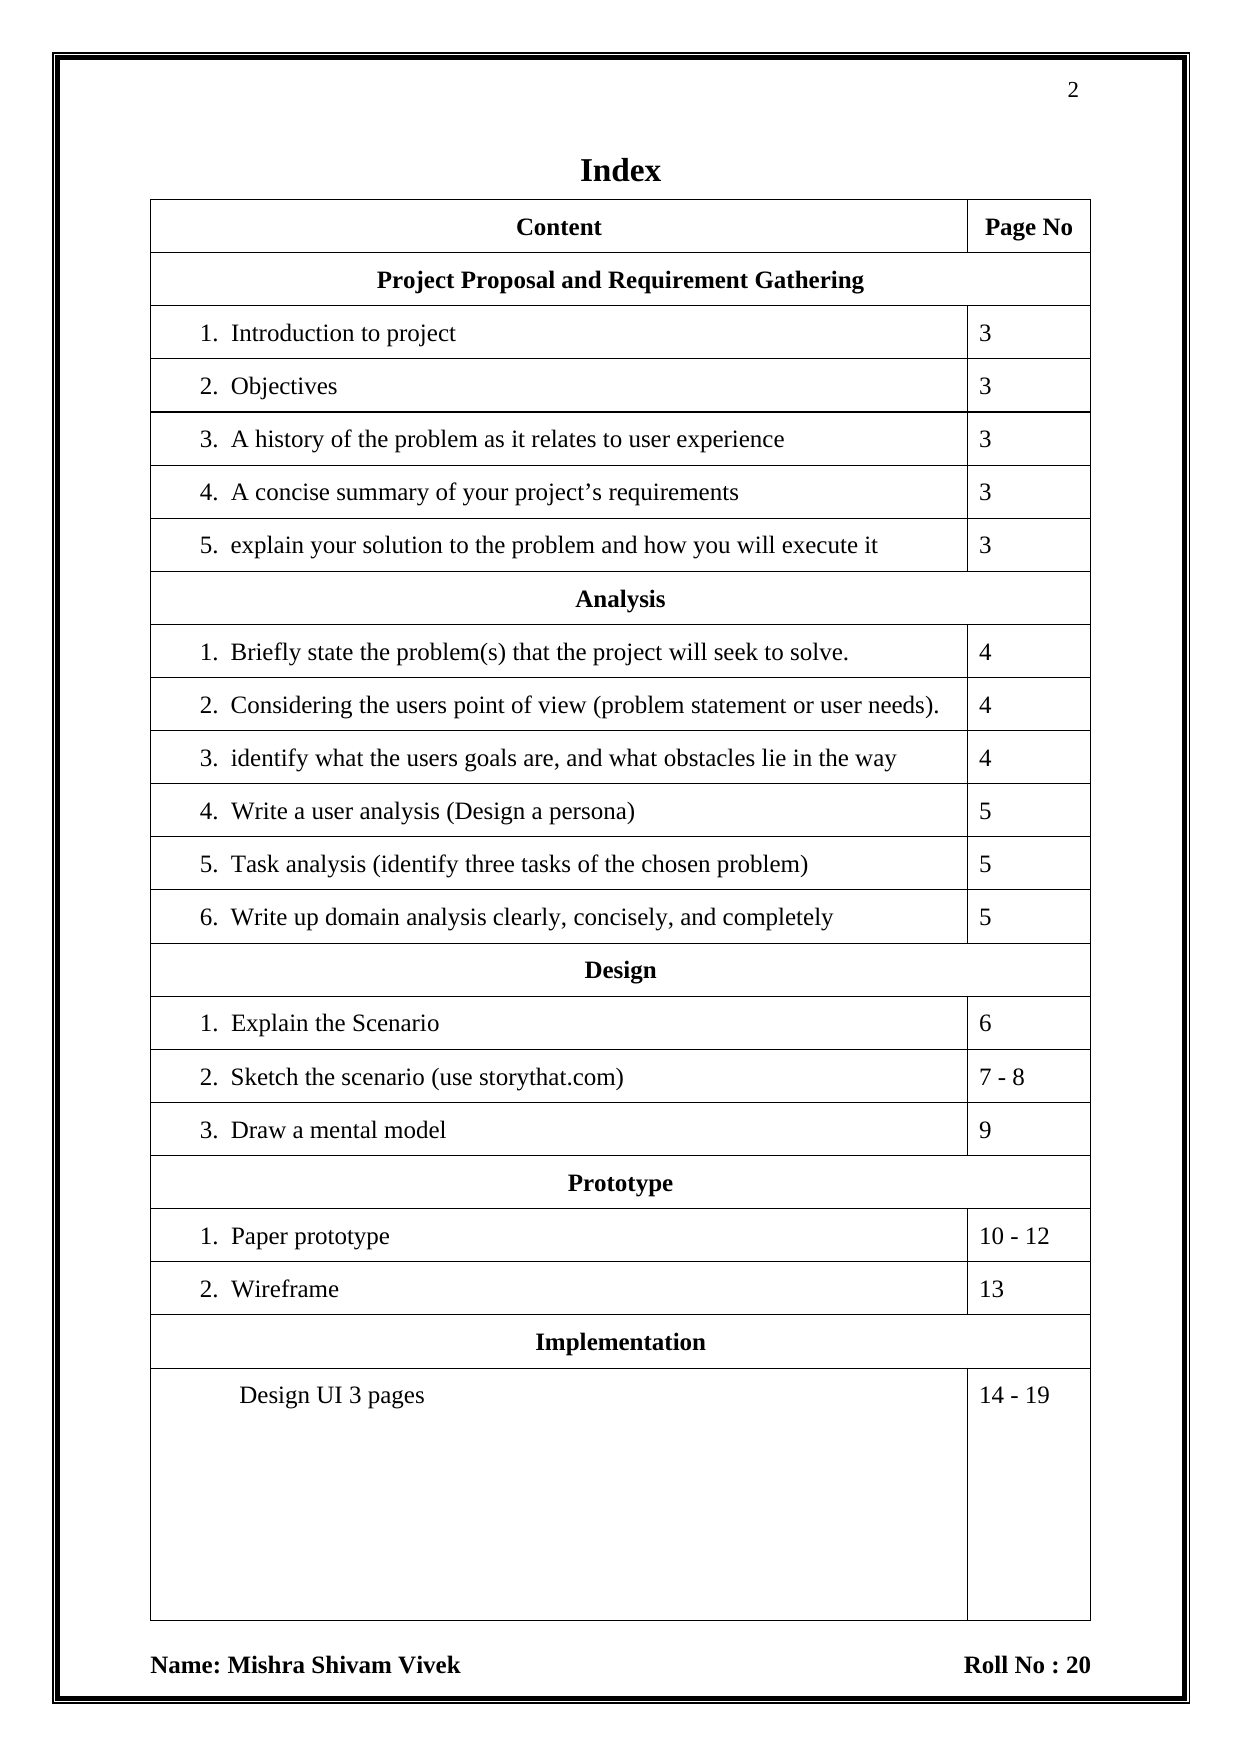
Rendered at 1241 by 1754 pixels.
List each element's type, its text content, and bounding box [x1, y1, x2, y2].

table_cell Project Proposal and Requirement Gathering [151, 253, 1090, 305]
table_cell 6. Write up domain analysis clearly, concisely, and completely [151, 890, 967, 942]
table_cell Design [151, 944, 1090, 996]
table_cell 3 [968, 359, 1090, 411]
table_header Page No [968, 200, 1090, 252]
table_cell 4 [968, 625, 1090, 677]
table_cell 4 [968, 731, 1090, 783]
table_cell 1. Explain the Scenario [151, 997, 967, 1049]
table_cell 3 [968, 306, 1090, 358]
table_cell 2. Objectives [151, 359, 967, 411]
table_cell 3. A history of the problem as it relates to user experience [151, 413, 967, 464]
table_cell 7 - 8 [968, 1050, 1090, 1102]
table_cell 6 [968, 997, 1090, 1049]
table_cell 3. identify what the users goals are, and what obstacles lie in the way [151, 731, 967, 783]
table_cell 9 [968, 1103, 1090, 1155]
table_cell Analysis [151, 572, 1090, 624]
table_cell 5 [968, 890, 1090, 942]
table_cell 5 [968, 784, 1090, 836]
table_cell 4 [968, 678, 1090, 730]
table_cell 2. Sketch the scenario (use storythat.com) [151, 1050, 967, 1102]
table_cell Design UI 3 pages [151, 1369, 967, 1620]
table_cell 3. Draw a mental model [151, 1103, 967, 1155]
table_cell 13 [968, 1262, 1090, 1314]
subtitle Index [488, 150, 752, 188]
table_cell 1. Introduction to project [151, 306, 967, 358]
table_cell 14 - 19 [968, 1369, 1090, 1620]
table_cell 2. Wireframe [151, 1262, 967, 1314]
table_cell Implementation [151, 1315, 1090, 1367]
table_cell 5. explain your solution to the problem and how you will execute it [151, 519, 967, 571]
table_cell 3 [968, 466, 1090, 518]
table_cell 5. Task analysis (identify three tasks of the chosen problem) [151, 837, 967, 889]
table_cell 2. Considering the users point of view (problem statement or user needs). [151, 678, 967, 730]
table_cell 10 - 12 [968, 1209, 1090, 1261]
table_cell Prototype [151, 1156, 1090, 1208]
table_cell 3 [968, 519, 1090, 571]
table_cell 3 [968, 413, 1090, 464]
table_cell 1. Briefly state the problem(s) that the project will seek to solve. [151, 625, 967, 677]
table_header Content [151, 200, 967, 252]
table_cell 5 [968, 837, 1090, 889]
table_cell 4. A concise summary of your project’s requirements [151, 466, 967, 518]
table_cell 4. Write a user analysis (Design a persona) [151, 784, 967, 836]
table_cell 1. Paper prototype [151, 1209, 967, 1261]
